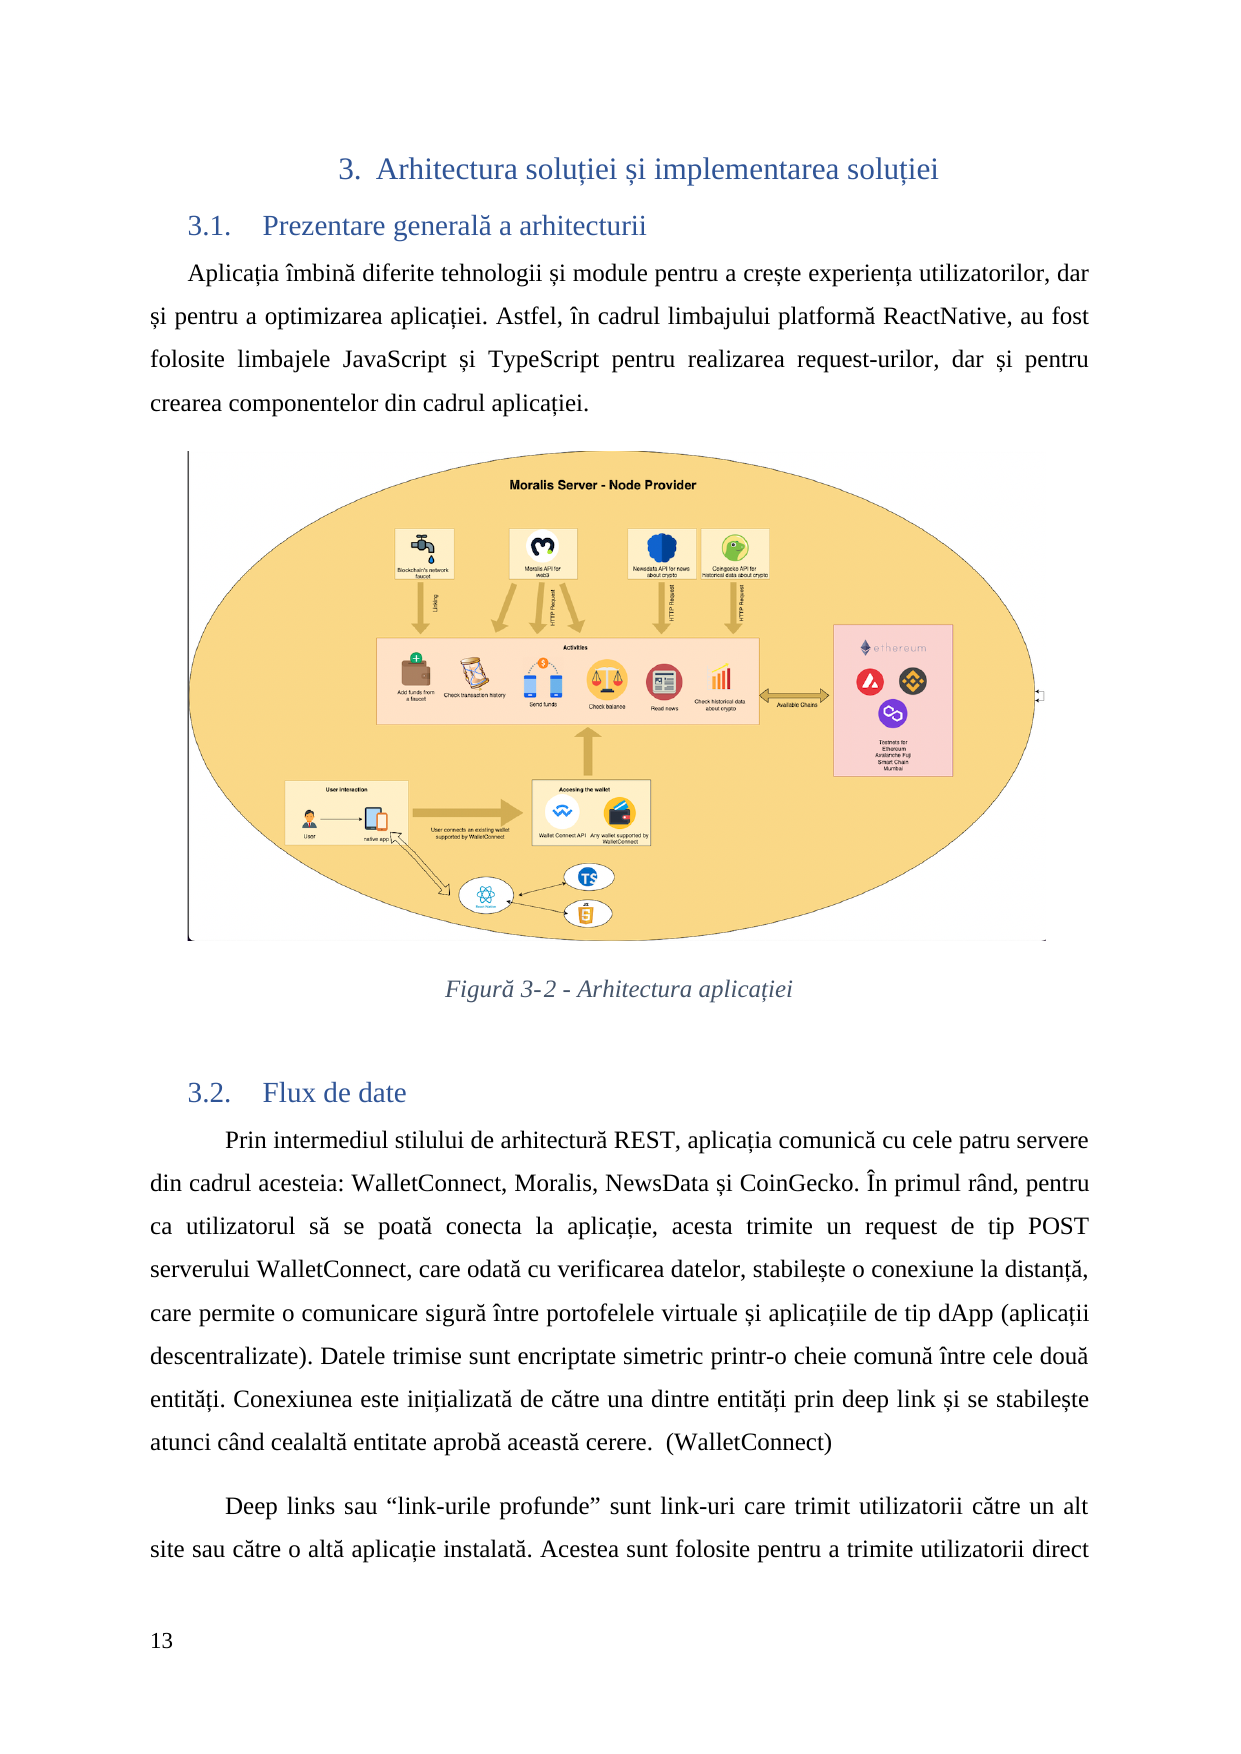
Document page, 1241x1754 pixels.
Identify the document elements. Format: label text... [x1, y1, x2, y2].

subtitle Arhitectura soluției și implementarea soluției [187, 150, 1090, 186]
text Aplicația îmbină diferite tehnologii și module pentru a crește experiența utilizatorilor, dar și pentru a optimizarea aplicației. Astfel, în cadrul limbajului platformă ReactNative, au fost folosite limbajele JavaScript și TypeScript pentru realizarea request-urilor, dar și pentru crearea componentelor din cadrul aplicației. [150, 258, 1090, 416]
text Prin intermediul stilului de arhitectură REST, aplicația comunică cu cele patru servere din cadrul acesteia: WalletConnect, Moralis, NewsData și CoinGecko. În primul rând, pentru ca utilizatorul să se poată conecta la aplicație, acesta trimite un request de tip POST serverului WalletConnect, care odată cu verificarea datelor, stabilește o conexiune la distanță, care permite o comunicare sigură între portofelele virtuale și aplicațiile de tip dApp (aplicații descentralizate). Datele trimise sunt encriptate simetric printr-o cheie comună între cele două entități. Conexiunea este inițializată de către una dintre entități prin deep link și se stabilește atunci când cealaltă entitate aprobă această cerere. [150, 1125, 1090, 1456]
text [150, 1491, 1090, 1563]
subtitle Prezentare generală a arhitecturii [187, 208, 1090, 242]
picture [187, 451, 1046, 941]
subtitle Flux de date [187, 1075, 1090, 1108]
